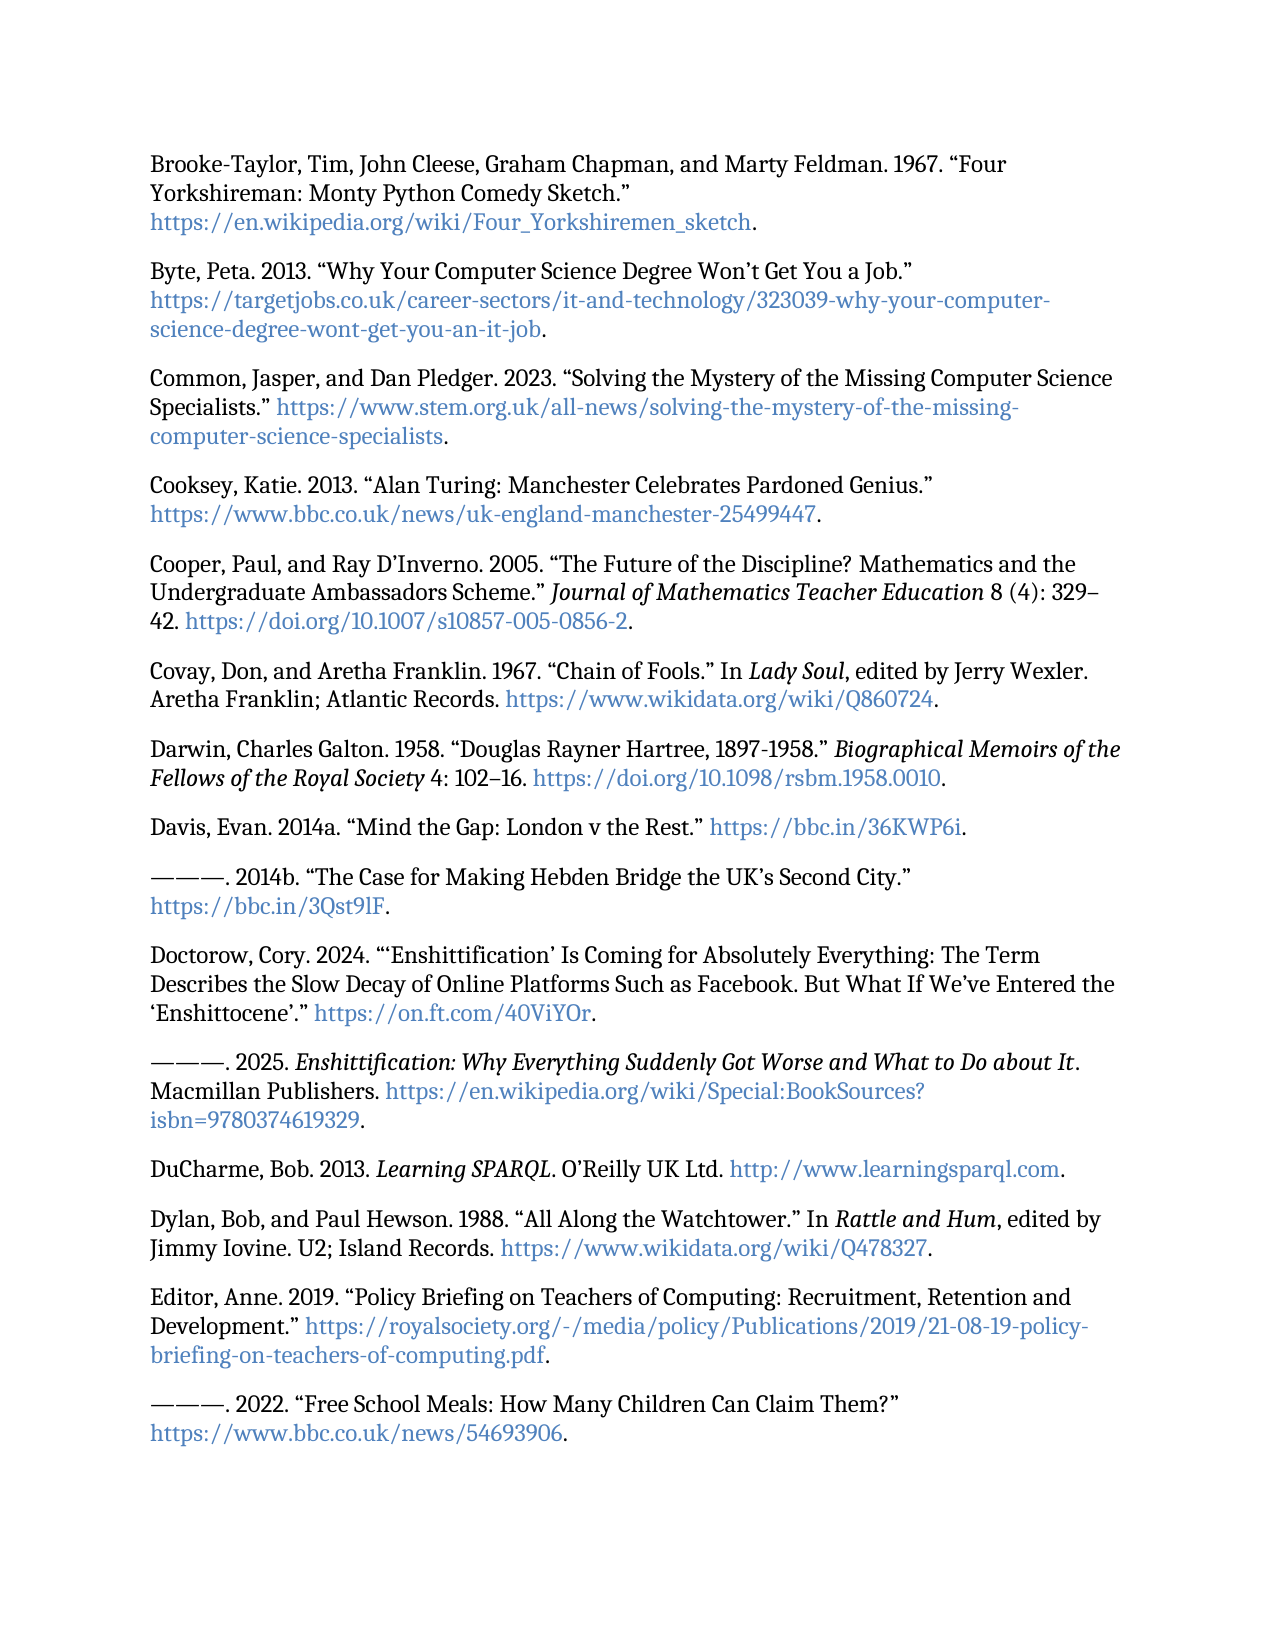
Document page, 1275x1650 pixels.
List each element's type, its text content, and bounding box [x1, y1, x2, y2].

text Doctorow, Cory. 2024. “‘Enshittification’ Is Coming for Absolutely Everything: The Term Describes the Slow Decay of Online Platforms Such as Facebook. But What If We’ve Entered the ‘Enshittocene’.” https://on.ft.com/40ViYOr. [150, 941, 1125, 1027]
text Cooksey, Katie. 2013. “Alan Turing: Manchester Celebrates Pardoned Genius.” https://www.bbc.co.uk/news/uk-england-manchester-25499447. [150, 471, 1125, 529]
text Brooke-Taylor, Tim, John Cleese, Graham Chapman, and Marty Feldman. 1967. “Four Yorkshireman: Monty Python Comedy Sketch.” https://en.wikipedia.org/wiki/Four_Yorkshiremen_sketch. [150, 150, 1125, 236]
text ———. 2014b. “The Case for Making Hebden Bridge the UK’s Second City.” https://bbc.in/3Qst9lF. [150, 863, 1125, 920]
text Byte, Peta. 2013. “Why Your Computer Science Degree Won’t Get You a Job.” https://targetjobs.co.uk/career-sectors/it-and-technology/323039-why-your-computer-science-degree-wont-get-you-an-it-job. [150, 257, 1125, 343]
text DuCharme, Bob. 2013. Learning SPARQL. O’Reilly UK Ltd. http://www.learningsparql.com. [150, 1155, 1125, 1184]
text Editor, Anne. 2019. “Policy Briefing on Teachers of Computing: Recruitment, Retention and Development.” https://royalsociety.org/-/media/policy/Publications/2019/21-08-19-policy-briefing-on-teachers-of-computing.pdf. [150, 1283, 1125, 1369]
text Cooper, Paul, and Ray D’Inverno. 2005. “The Future of the Discipline? Mathematics and the Undergraduate Ambassadors Scheme.” Journal of Mathematics Teacher Education 8 (4): 329–42. https://doi.org/10.1007/s10857-005-0856-2. [150, 549, 1125, 636]
text Covay, Don, and Aretha Franklin. 1967. “Chain of Fools.” In Lady Soul, edited by Jerry Wexler. Aretha Franklin; Atlantic Records. https://www.wikidata.org/wiki/Q860724. [150, 657, 1125, 714]
text Common, Jasper, and Dan Pledger. 2023. “Solving the Mystery of the Missing Computer Science Specialists.” https://www.stem.org.uk/all-news/solving-the-mystery-of-the-missing-computer-science-specialists. [150, 364, 1125, 450]
text Davis, Evan. 2014a. “Mind the Gap: London v the Rest.” https://bbc.in/36KWP6i. [150, 813, 1125, 842]
text ———. 2025. Enshittification: Why Everything Suddenly Got Worse and What to Do about It. Macmillan Publishers. https://en.wikipedia.org/wiki/Special:BookSources?isbn=9780374619329. [150, 1048, 1125, 1134]
text ———. 2022. “Free School Meals: How Many Children Can Claim Them?” https://www.bbc.co.uk/news/54693906. [150, 1390, 1125, 1448]
text Darwin, Charles Galton. 1958. “Douglas Rayner Hartree, 1897-1958.” Biographical Memoirs of the Fellows of the Royal Society 4: 102–16. https://doi.org/10.1098/rsbm.1958.0010. [150, 735, 1125, 792]
text Dylan, Bob, and Paul Hewson. 1988. “All Along the Watchtower.” In Rattle and Hum, edited by Jimmy Iovine. U2; Island Records. https://www.wikidata.org/wiki/Q478327. [150, 1205, 1125, 1262]
